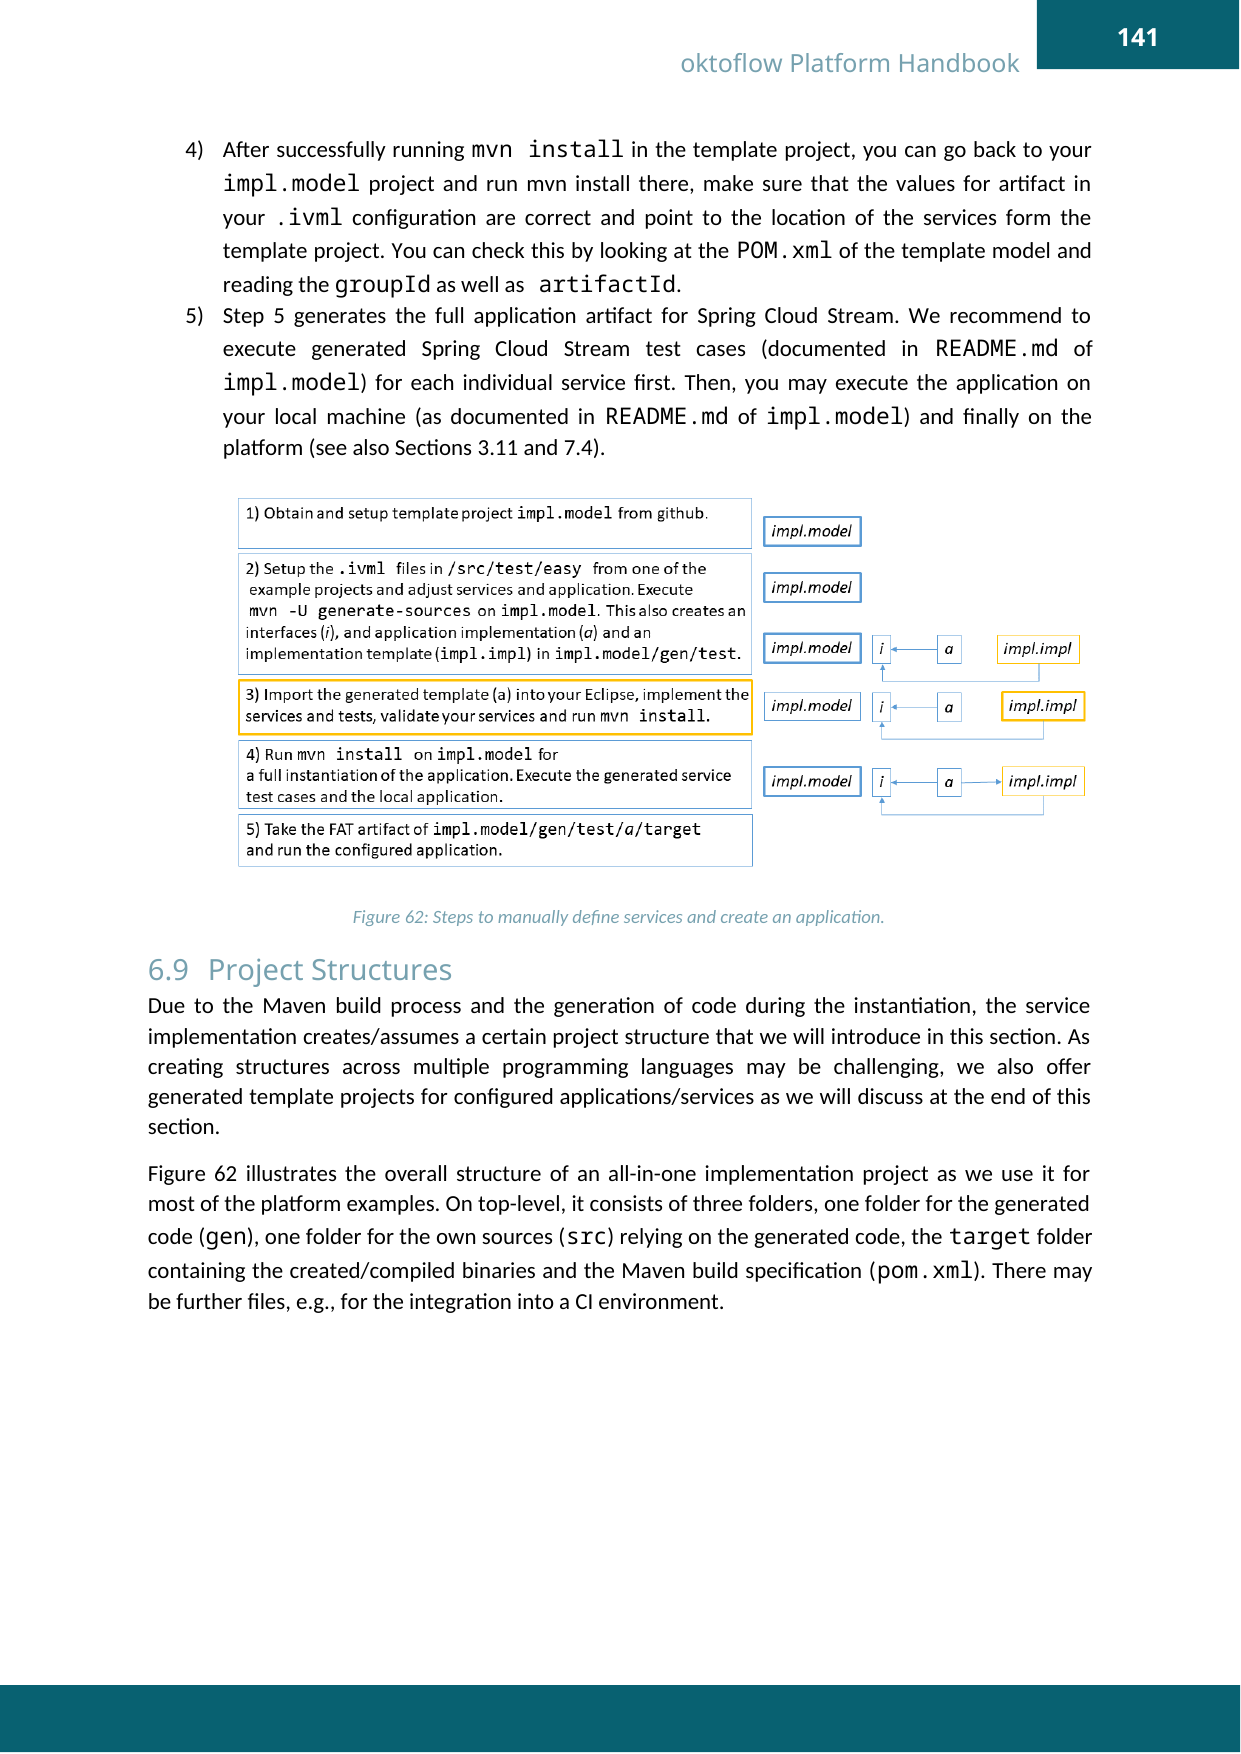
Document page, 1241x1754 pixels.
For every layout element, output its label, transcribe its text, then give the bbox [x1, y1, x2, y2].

list After successfully running mvn install in the template project, you can go back to your impl.model project and run mvn install there, make sure that the values for artifact in your .ivml configuration are correct and point to the location of the services form the template project. You can check this by looking at the POM.xml of the template model and reading the groupId as well as artifactId. [185, 133, 1093, 299]
text Figure 62: Steps to manually define services and create an application. [148, 905, 1093, 928]
picture [229, 480, 1093, 887]
text Due to the Maven build process and the generation of code during the instantiation, the service implementation creates/assumes a certain project structure that we will introduce in this section. As creating structures across multiple programming languages may be challenging, we also offer generated template projects for configured applications/services as we will discuss at the end of this section. [148, 992, 1093, 1141]
list Step 5 generates the full application artifact for Spring Cloud Stream. We recommend to execute generated Spring Cloud Stream test cases (documented in README.md of impl.model) for each individual service first. Then, you may execute the application on your local machine (as documented in README.md of impl.model) and finally on the platform (see also Sections 3.11 and 7.4). [185, 302, 1093, 461]
subtitle Project Structures [148, 949, 1093, 988]
text Figure 62 illustrates the overall structure of an all-in-one implementation project as we use it for most of the platform examples. On top-level, it consists of three folders, one folder for the generated code (gen), one folder for the own sources (src) relying on the generated code, the target folder containing the created/compiled binaries and the Maven build specification (pom.xml). There may be further files, e.g., for the integration into a CI environment. [148, 1159, 1093, 1315]
